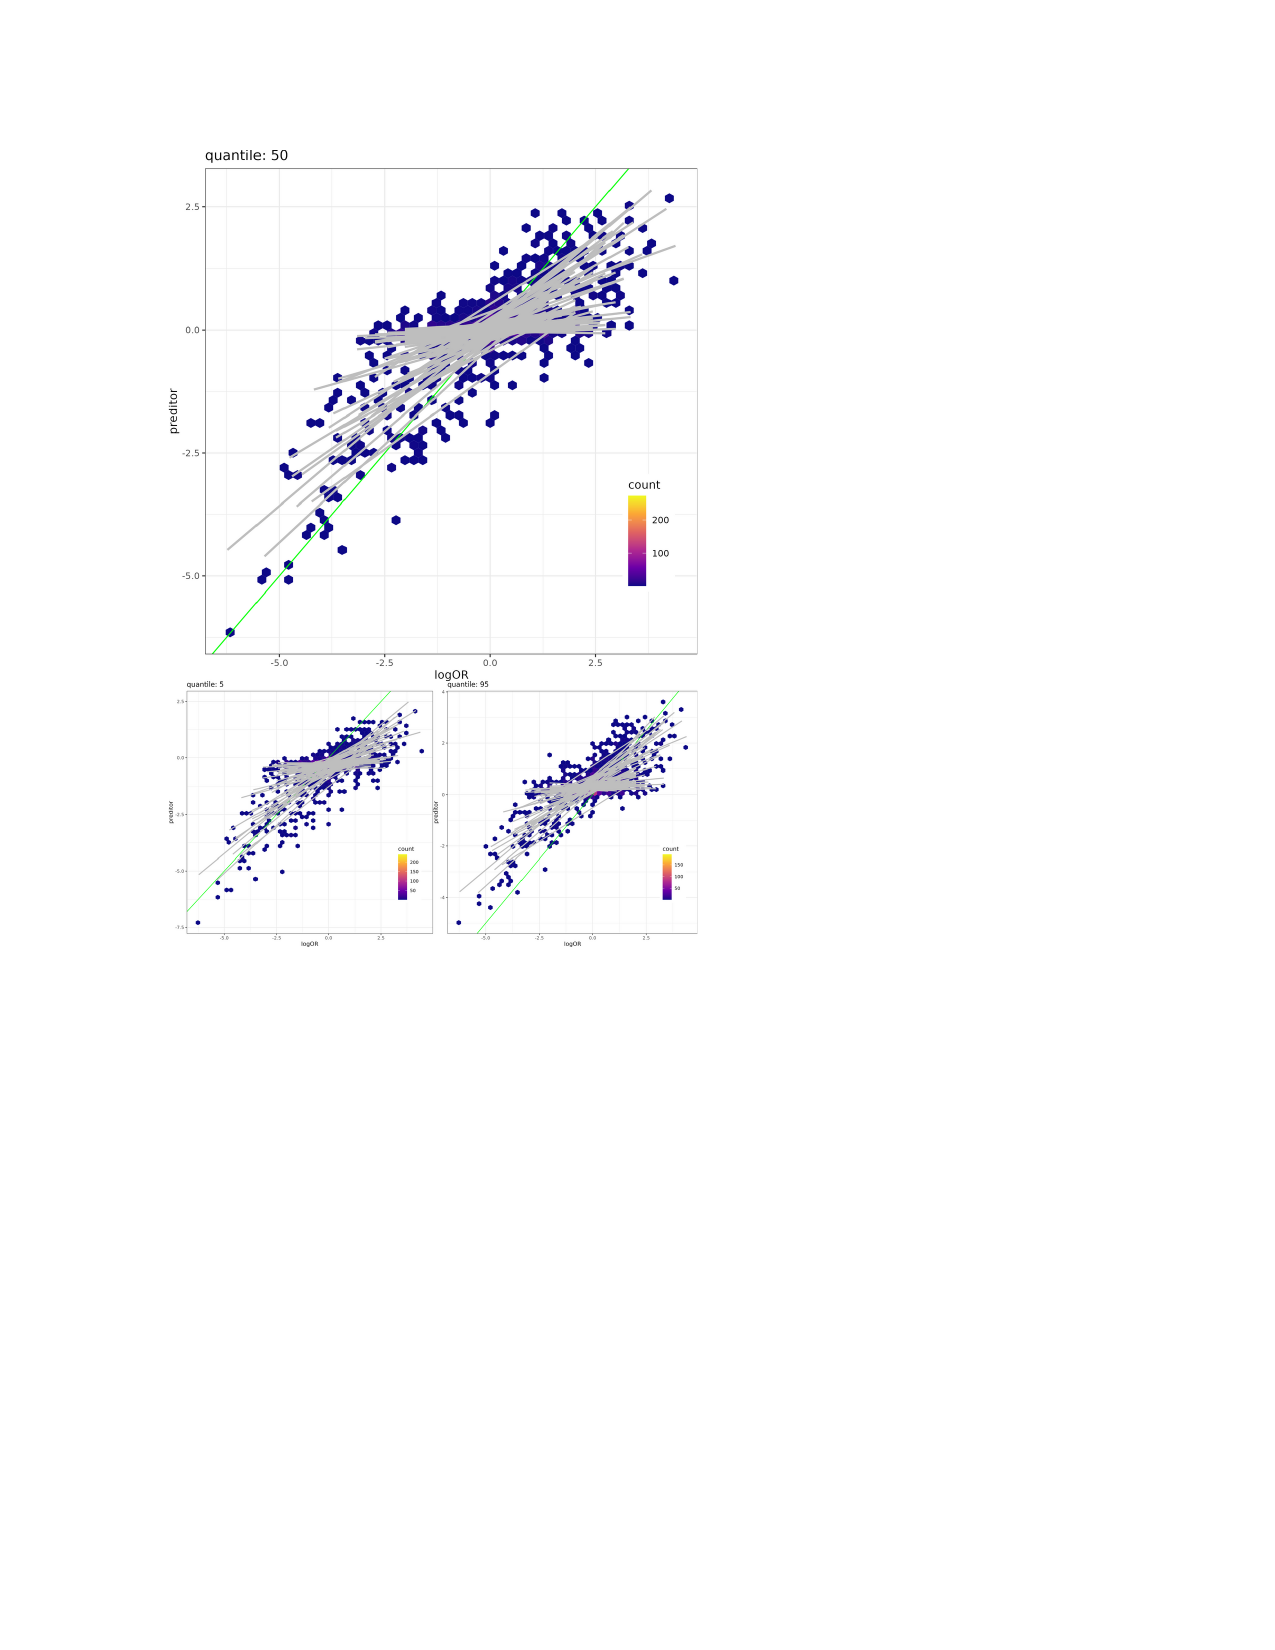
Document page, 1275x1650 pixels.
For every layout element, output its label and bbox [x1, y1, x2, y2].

picture [168, 150, 698, 947]
